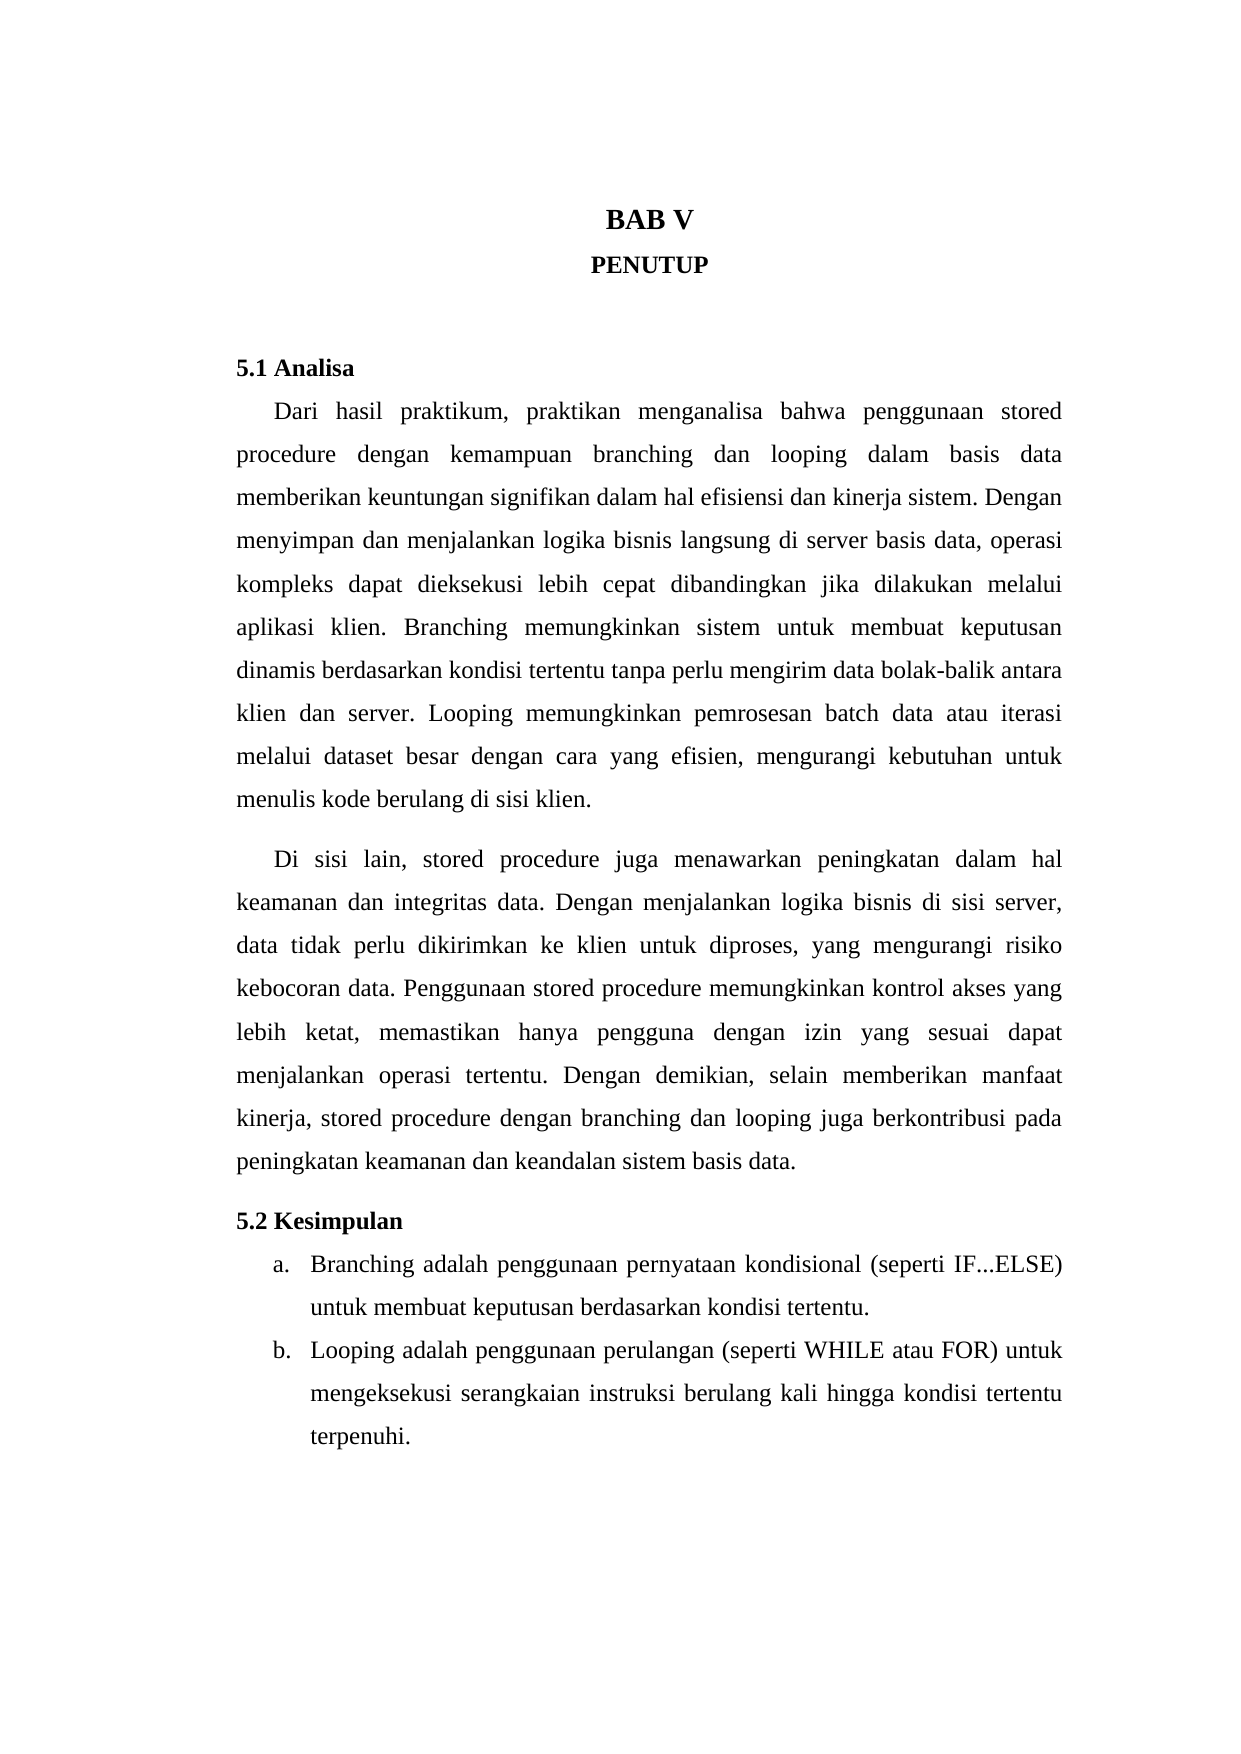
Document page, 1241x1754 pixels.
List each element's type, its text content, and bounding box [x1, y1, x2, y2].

subtitle BAB V PENUTUP [236, 202, 1063, 279]
subtitle Kesimpulan [236, 1206, 1063, 1234]
subtitle Analisa [236, 353, 1063, 382]
text Dari hasil praktikum, praktikan menganalisa bahwa penggunaan stored procedure dengan kemampuan branching dan looping dalam basis data memberikan keuntungan signifikan dalam hal efisiensi dan kinerja sistem. Dengan menyimpan dan menjalankan logika bisnis langsung di server basis data, operasi kompleks dapat dieksekusi lebih cepat dibandingkan jika dilakukan melalui aplikasi klien. Branching memungkinkan sistem untuk membuat keputusan dinamis berdasarkan kondisi tertentu tanpa perlu mengirim data bolak-balik antara klien dan server. Looping memungkinkan pemrosesan batch data atau iterasi melalui dataset besar dengan cara yang efisien, mengurangi kebutuhan untuk menulis kode berulang di sisi klien. [236, 396, 1063, 813]
list Looping adalah penggunaan perulangan (seperti WHILE atau FOR) untuk mengeksekusi serangkaian instruksi berulang kali hingga kondisi tertentu terpenuhi. [273, 1335, 1063, 1450]
list Branching adalah penggunaan pernyataan kondisional (seperti IF...ELSE) untuk membuat keputusan berdasarkan kondisi tertentu. [273, 1249, 1063, 1321]
text Di sisi lain, stored procedure juga menawarkan peningkatan dalam hal keamanan dan integritas data. Dengan menjalankan logika bisnis di sisi server, data tidak perlu dikirimkan ke klien untuk diproses, yang mengurangi risiko kebocoran data. Penggunaan stored procedure memungkinkan kontrol akses yang lebih ketat, memastikan hanya pengguna dengan izin yang sesuai dapat menjalankan operasi tertentu. Dengan demikian, selain memberikan manfaat kinerja, stored procedure dengan branching dan looping juga berkontribusi pada peningkatan keamanan dan keandalan sistem basis data. [236, 844, 1063, 1175]
